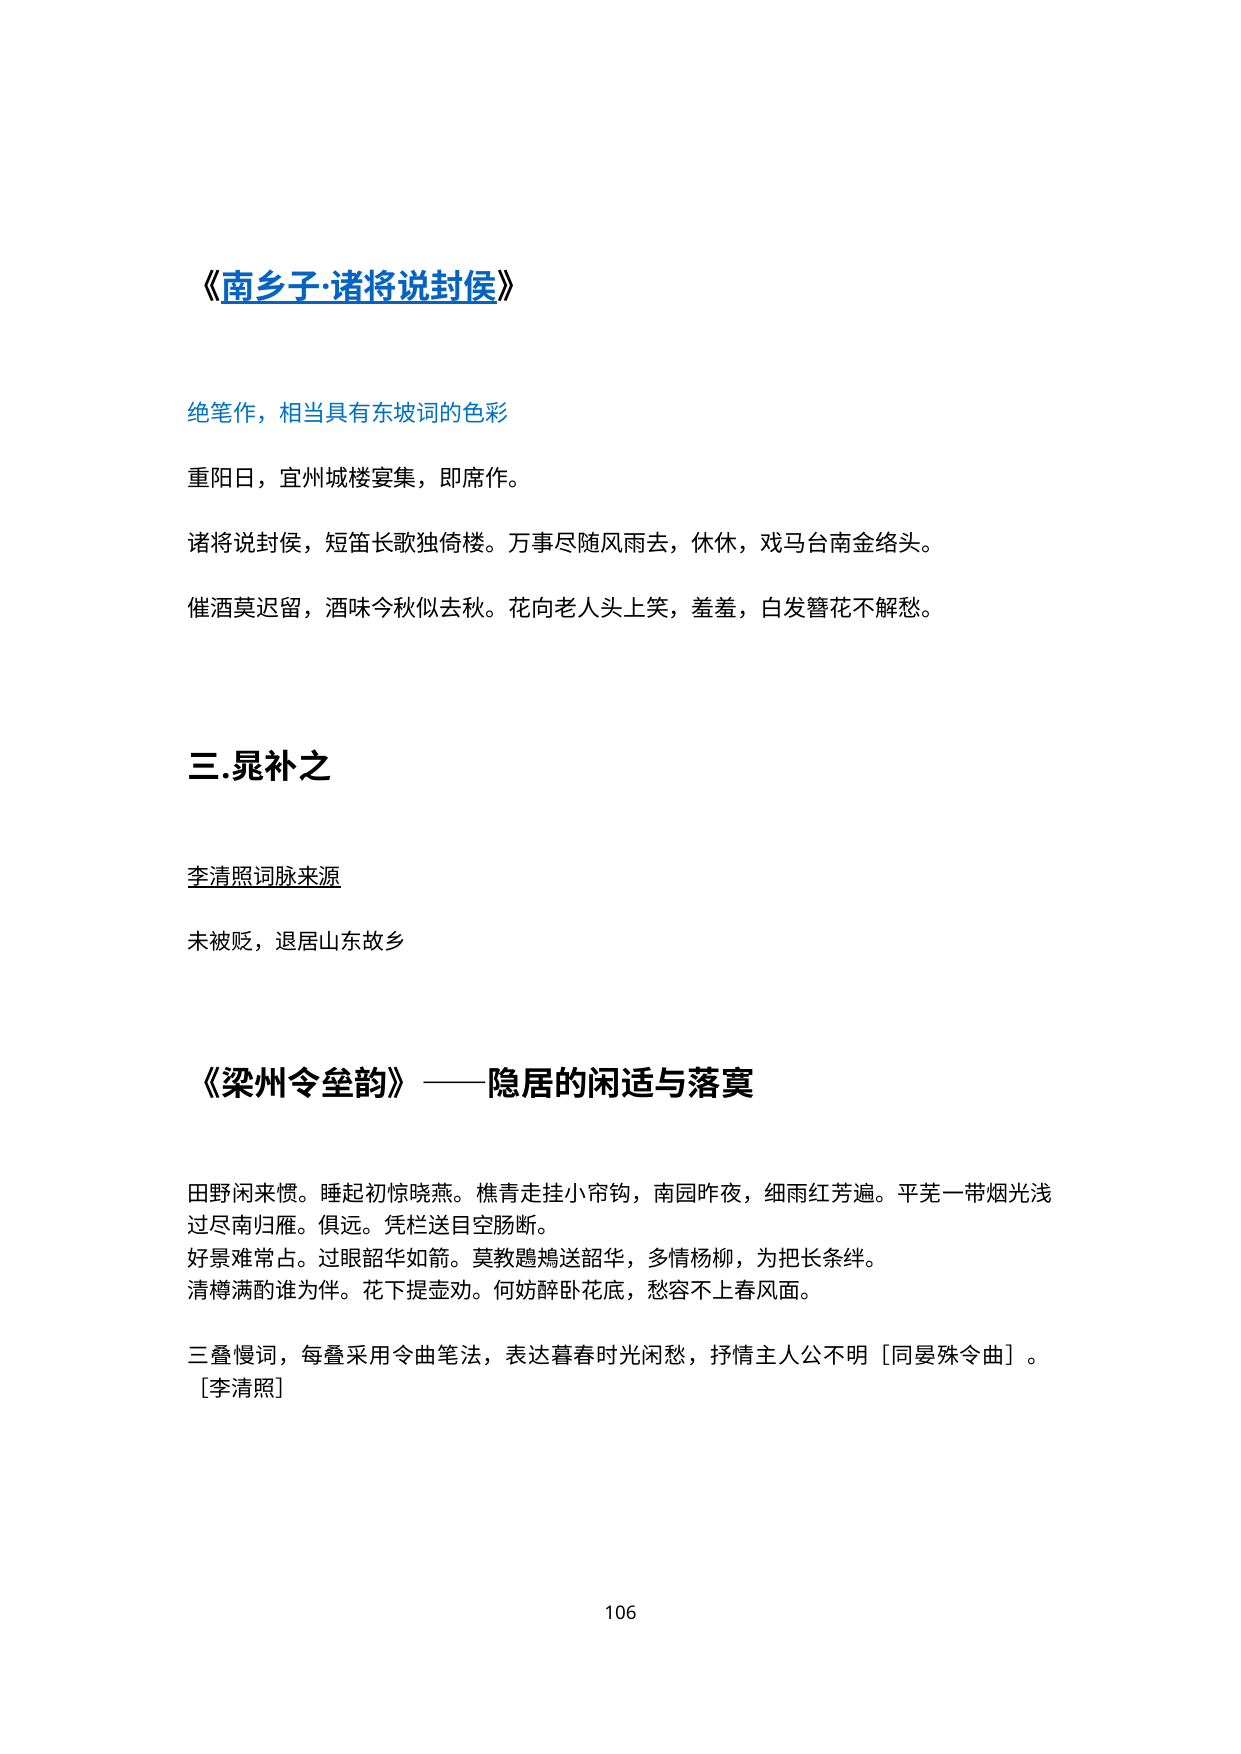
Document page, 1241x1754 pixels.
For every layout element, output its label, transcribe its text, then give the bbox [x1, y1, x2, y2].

subtitle 《南乡子·诸将说封侯》 [187, 252, 1053, 317]
text 绝笔作，相当具有东坡词的色彩 [187, 379, 1053, 444]
text 未被贬，退居山东故乡 [187, 924, 1053, 956]
text 三叠慢词，每叠采用令曲笔法，表达暮春时光闲愁，抒情主人公不明［同晏殊令曲］。［李清照］ [187, 1338, 1053, 1403]
text 田野闲来惯。睡起初惊晓燕。樵青走挂小帘钩，南园昨夜，细雨红芳遍。平芜一带烟光浅。过尽南归雁。俱远。凭栏送目空肠断。 好景难常占。过眼韶华如箭。莫教鶗鴂送韶华，多情杨柳，为把长条绊。 清樽满酌谁为伴。花下提壶劝。何妨醉卧花底，愁容不上春风面。 [187, 1176, 1053, 1306]
subtitle 《梁州令垒韵》——隐居的闲适与落寞 [187, 1048, 1053, 1113]
text 诸将说封侯，短笛长歌独倚楼。万事尽随风雨去，休休，戏马台南金络头。 催酒莫迟留，酒味今秋似去秋。花向老人头上笑，羞羞，白发簪花不解愁。 [187, 509, 1053, 639]
text 李清照词脉来源 [187, 859, 1053, 891]
subtitle 晁补之 [187, 731, 1053, 796]
text 重阳日，宜州城楼宴集，即席作。 [187, 444, 1053, 509]
